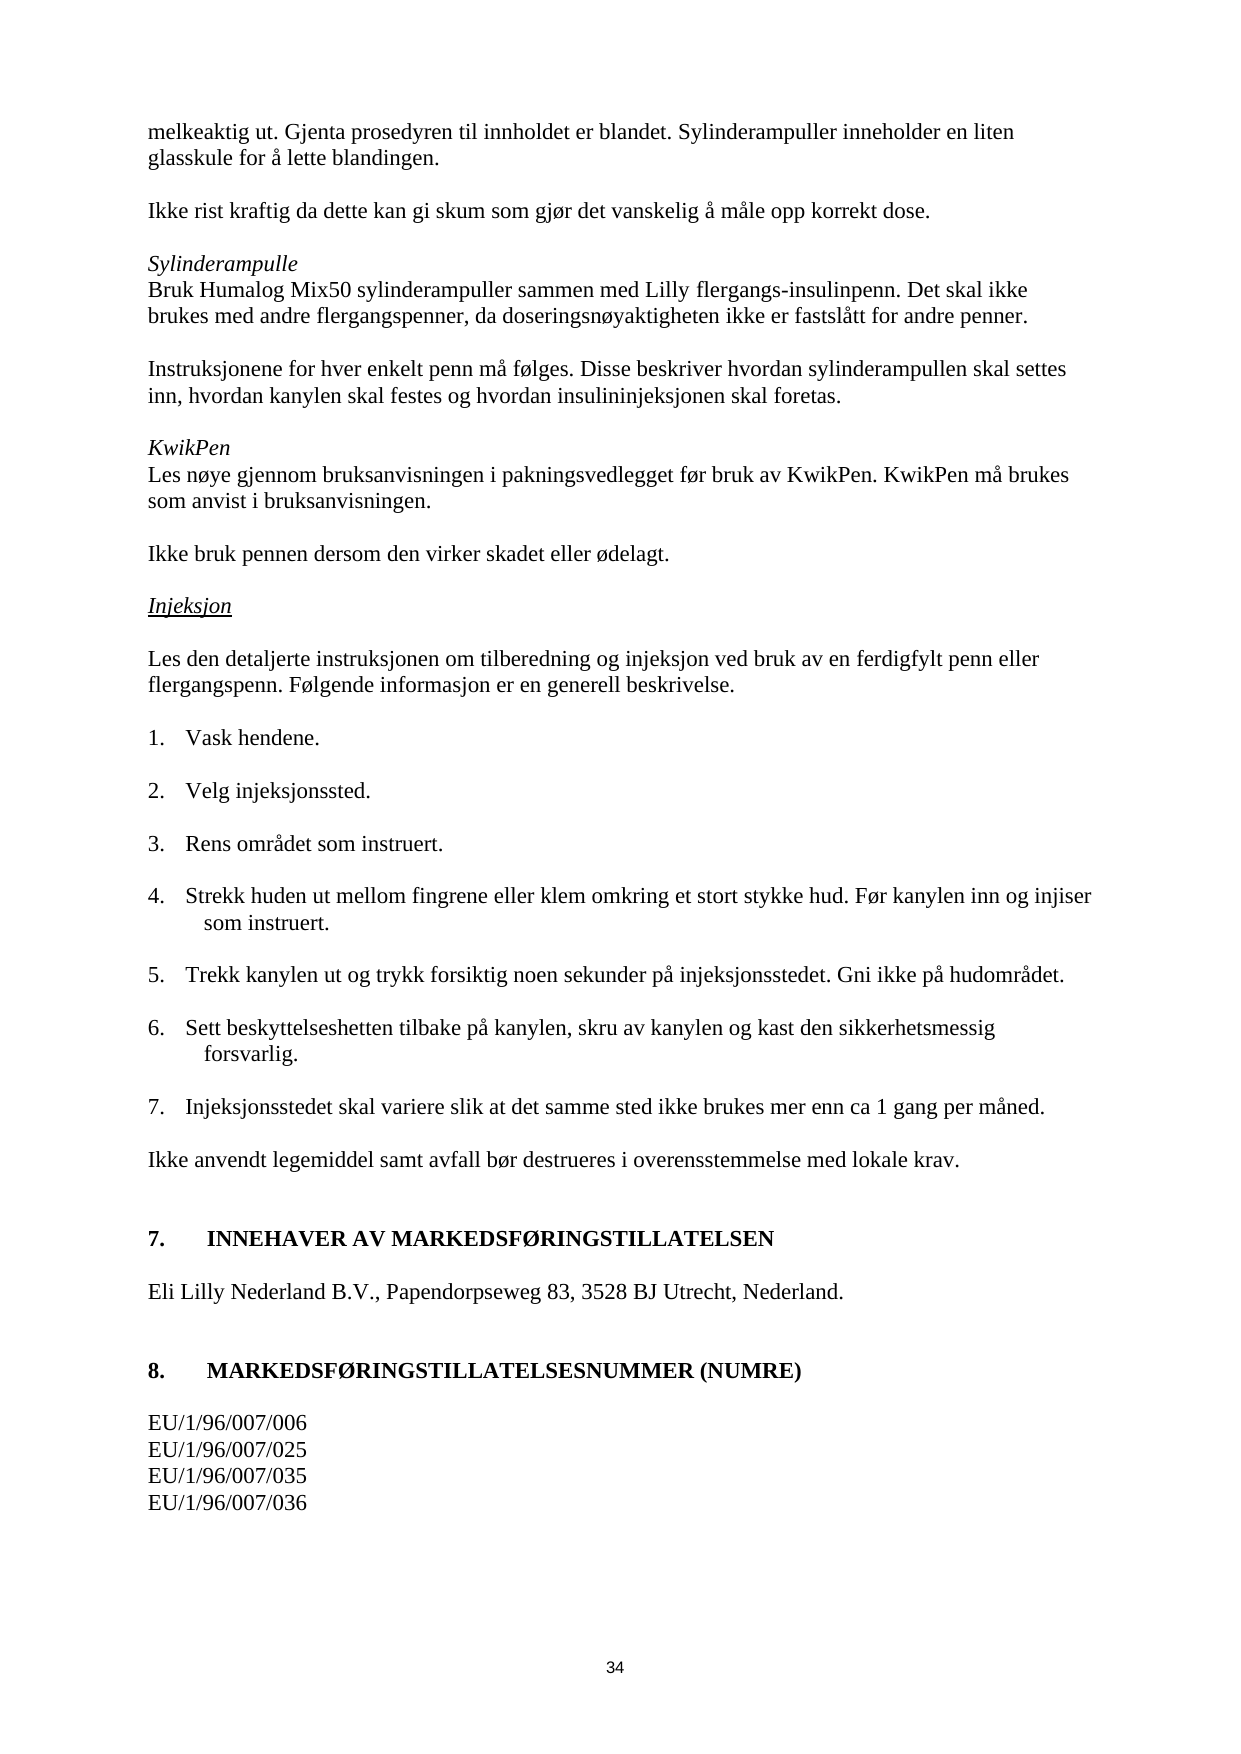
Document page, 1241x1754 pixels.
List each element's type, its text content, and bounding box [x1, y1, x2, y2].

text KwikPen [148, 434, 1091, 461]
text Ikke anvendt legemiddel samt avfall bør destrueres i overensstemmelse med lokale krav. [148, 1146, 1093, 1172]
list Injeksjonsstedet skal variere slik at det samme sted ikke brukes mer enn ca 1 gang per måned. [148, 1093, 1093, 1119]
text Bruk Humalog Mix50 sylinderampuller sammen med Lilly flergangs-insulinpenn. Det skal ikke brukes med andre flergangspenner, da doseringsnøyaktigheten ikke er fastslått for andre penner. [148, 276, 1093, 329]
list Velg injeksjonssted. [148, 777, 1093, 803]
list Rens området som instruert. [148, 830, 1093, 856]
text Les nøye gjennom bruksanvisningen i pakningsvedlegget før bruk av KwikPen. KwikPen må brukes som anvist i bruksanvisningen. [148, 461, 1091, 513]
text EU/1/96/007/025 [148, 1436, 1093, 1462]
text Sylinderampulle [148, 250, 1093, 276]
text Ikke rist kraftig da dette kan gi skum som gjør det vanskelig å måle opp korrekt dose. [148, 197, 1093, 223]
text Eli Lilly Nederland B.V., Papendorpseweg 83, 3528 BJ Utrecht, Nederland. [148, 1278, 1093, 1304]
text 8. MARKEDSFØRINGSTILLATELSESNUMMER (NUMRE) [148, 1357, 1093, 1383]
text Instruksjonene for hver enkelt penn må følges. Disse beskriver hvordan sylinderampullen skal settes inn, hvordan kanylen skal festes og hvordan insulininjeksjonen skal foretas. [148, 355, 1091, 408]
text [148, 118, 1093, 171]
text EU/1/96/007/035 [148, 1462, 1093, 1488]
text 7. INNEHAVER AV MARKEDSFØRINGSTILLATELSEN [148, 1225, 1093, 1251]
text EU/1/96/007/006 [148, 1409, 1093, 1436]
list Sett beskyttelseshetten tilbake på kanylen, skru av kanylen og kast den sikkerhetsmessig forsvarlig. [148, 1014, 1093, 1067]
list Strekk huden ut mellom fingrene eller klem omkring et stort stykke hud. Før kanylen inn og injiser som instruert. [148, 882, 1093, 935]
text Les den detaljerte instruksjonen om tilberedning og injeksjon ved bruk av en ferdigfylt penn eller flergangspenn. Følgende informasjon er en generell beskrivelse. [148, 645, 1093, 698]
text Injeksjon [148, 592, 1093, 619]
text EU/1/96/007/036 [148, 1488, 1093, 1515]
text Ikke bruk pennen dersom den virker skadet eller ødelagt. [148, 540, 1091, 566]
list Trekk kanylen ut og trykk forsiktig noen sekunder på injeksjonsstedet. Gni ikke på hudområdet. [148, 961, 1093, 988]
list Vask hendene. [148, 724, 1093, 751]
